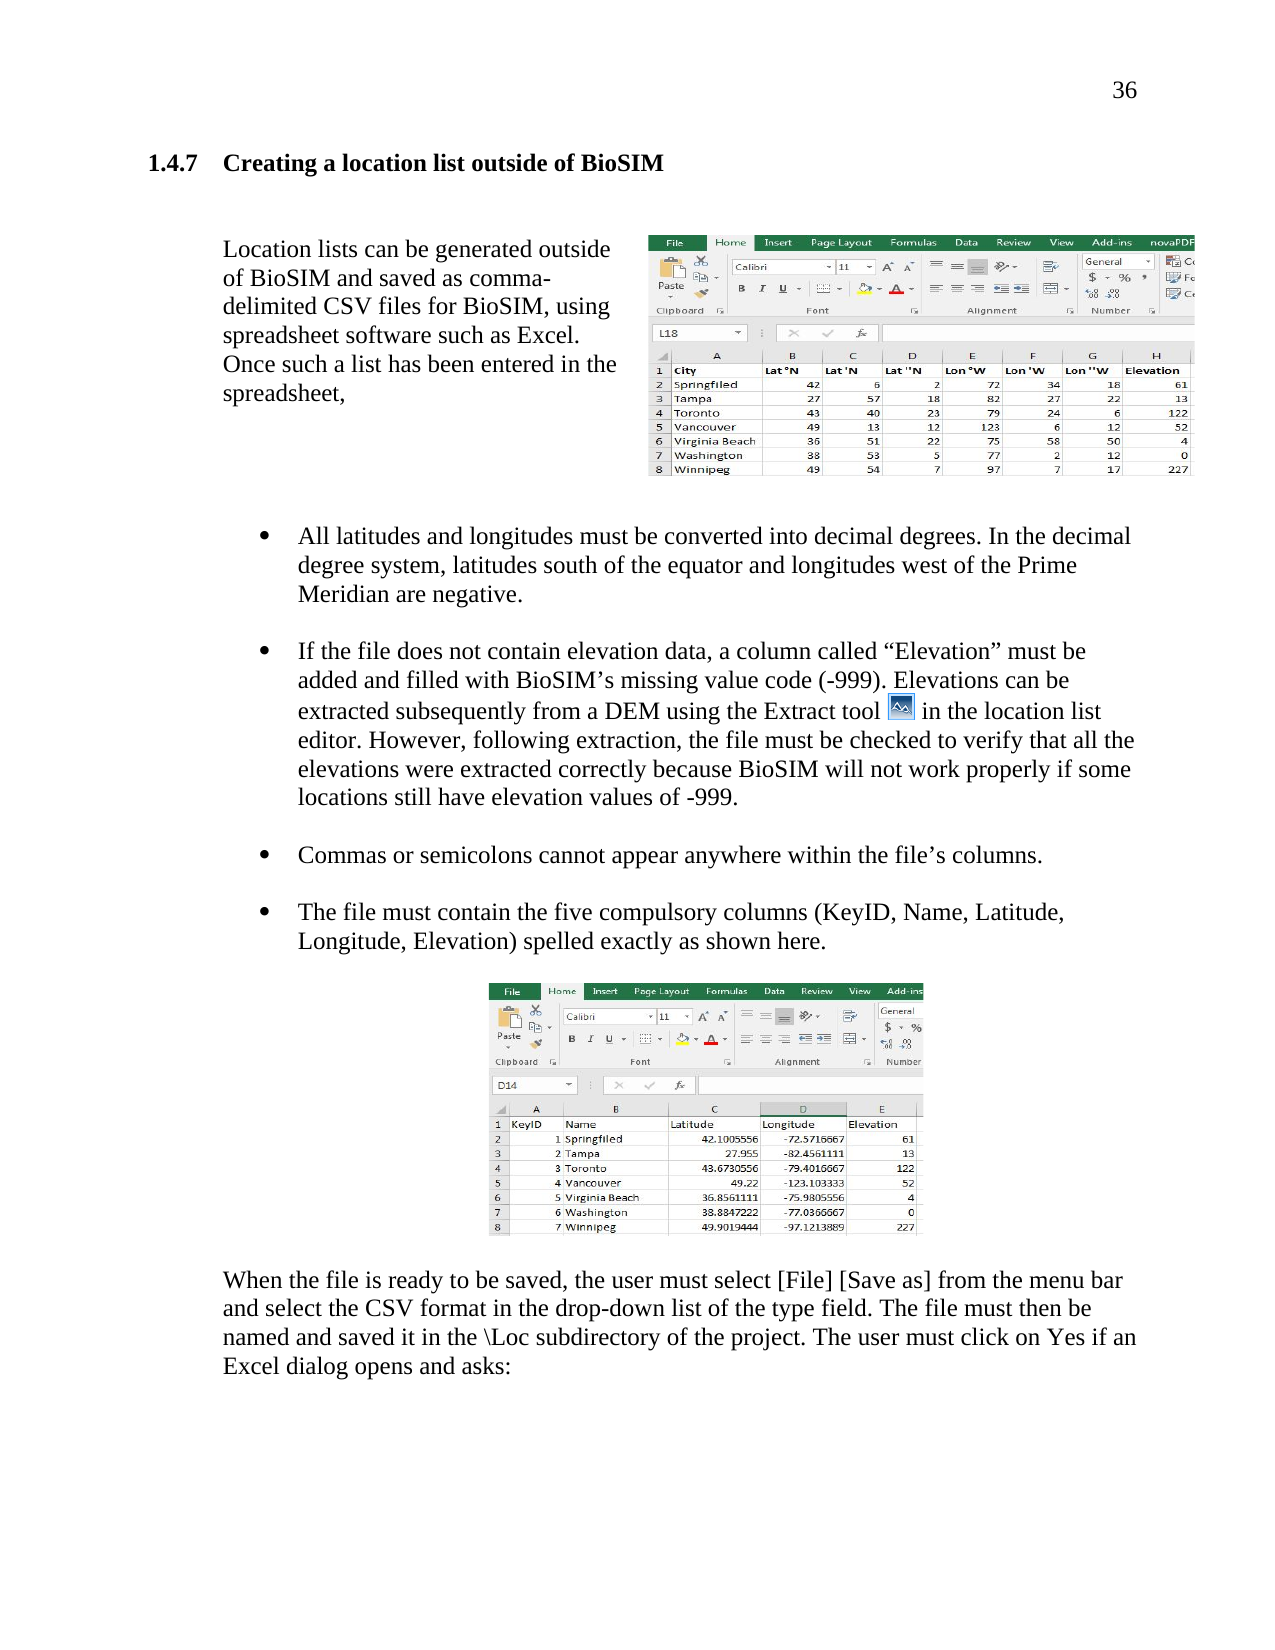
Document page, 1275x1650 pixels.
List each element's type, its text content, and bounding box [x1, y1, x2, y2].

text Location lists can be generated outside of BioSIM and saved as comma-delimited CSV files for BioSIM, using spreadsheet software such as Excel. Once such a list has been entered in the spreadsheet, [223, 234, 1137, 406]
picture [488, 983, 924, 1236]
list The file must contain the five compulsory columns (KeyID, Name, Latitude, Longitude, Elevation) spelled exactly as shown here. [260, 897, 1137, 955]
picture [648, 235, 1195, 476]
list Commas or semicolons cannot appear anywhere within the file’s columns. [260, 840, 1137, 869]
list All latitudes and longitudes must be converted into decimal degrees. In the decimal degree system, latitudes south of the equator and longitudes west of the Prime Meridian are negative. [260, 521, 1137, 608]
picture [887, 693, 916, 720]
list If the file does not contain elevation data, a column called “Elevation” must be added and filled with BioSIM’s missing value code (-999). Elevations can be extracted subsequently from a DEM using the Extract tool in the location list editor. However, following extraction, the file must be checked to verify that all the elevations were extracted correctly because BioSIM will not work properly if some locations still have elevation values of -999. [260, 636, 1137, 811]
text When the file is ready to be saved, the user must select [File] [Save as] from the menu bar and select the CSV format in the drop-down list of the type field. The file must then be named and saved it in the \Loc subdirectory of the project. The user must click on Yes if an Excel dialog opens and asks: [223, 1265, 1137, 1380]
subtitle Creating a location list outside of BioSIM [148, 148, 1137, 176]
